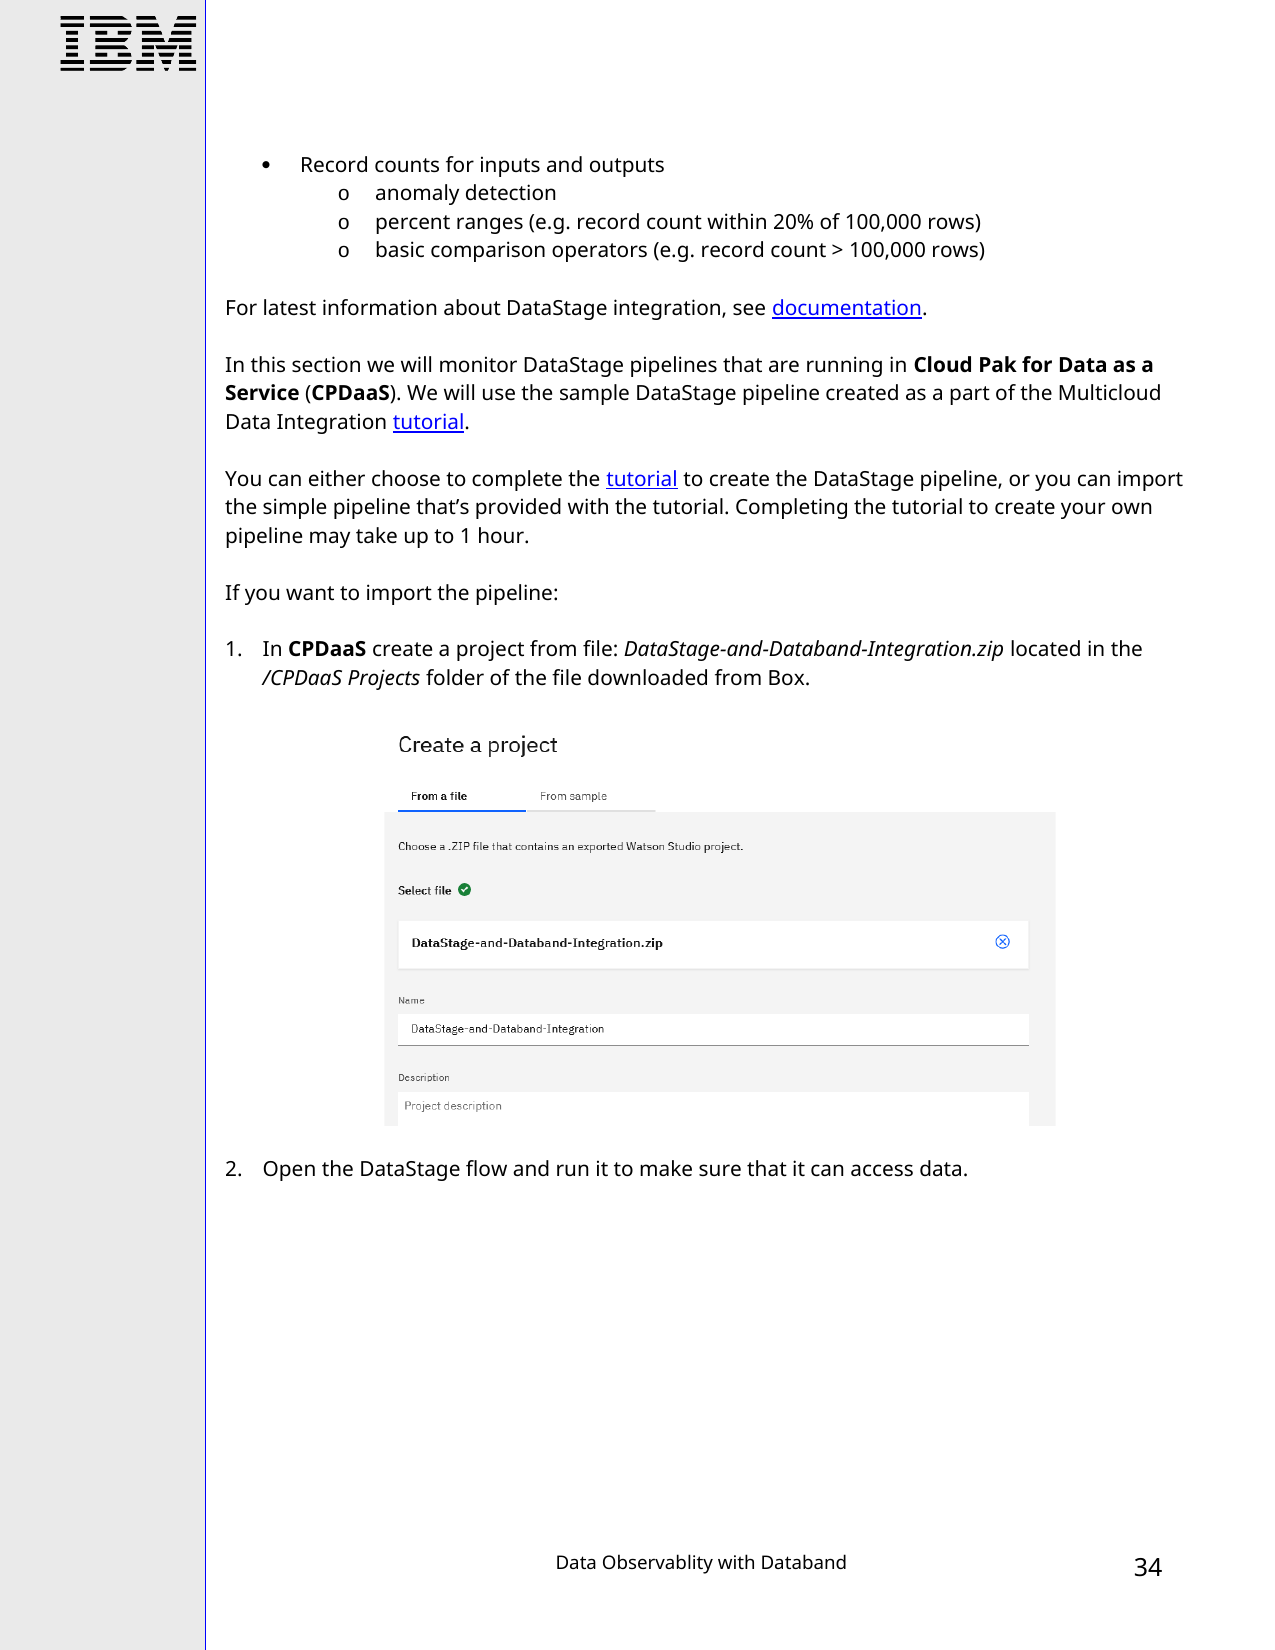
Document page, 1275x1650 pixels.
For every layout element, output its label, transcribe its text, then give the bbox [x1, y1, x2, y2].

list basic comparison operators (e.g. record count > 100,000 rows) [337, 236, 1200, 264]
picture [384, 719, 1056, 1126]
list Open the DataStage flow and run it to make sure that it can access data. [225, 1154, 1200, 1183]
list anomaly detection [337, 178, 1200, 207]
list In CPDaaS create a project from file: DataStage-and-Databand-Integration.zip located in the /CPDaaS Projects folder of the file downloaded from Box. [225, 634, 1200, 691]
list percent ranges (e.g. record count within 20% of 100,000 rows) [337, 207, 1200, 236]
list Record counts for inputs and outputs [262, 150, 1200, 178]
picture [60, 16, 197, 71]
text If you want to import the pipeline: [225, 578, 1200, 606]
text You can either choose to complete the tutorial to create the DataStage pipeline, or you can import the simple pipeline that’s provided with the tutorial. Completing the tutorial to create your own pipeline may take up to 1 hour. [225, 464, 1200, 549]
text For latest information about DataStage integration, see documentation. [225, 293, 1200, 322]
text In this section we will monitor DataStage pipelines that are running in Cloud Pak for Data as a Service (CPDaaS). We will use the sample DataStage pipeline created as a part of the Multicloud Data Integration tutorial. [225, 350, 1200, 435]
